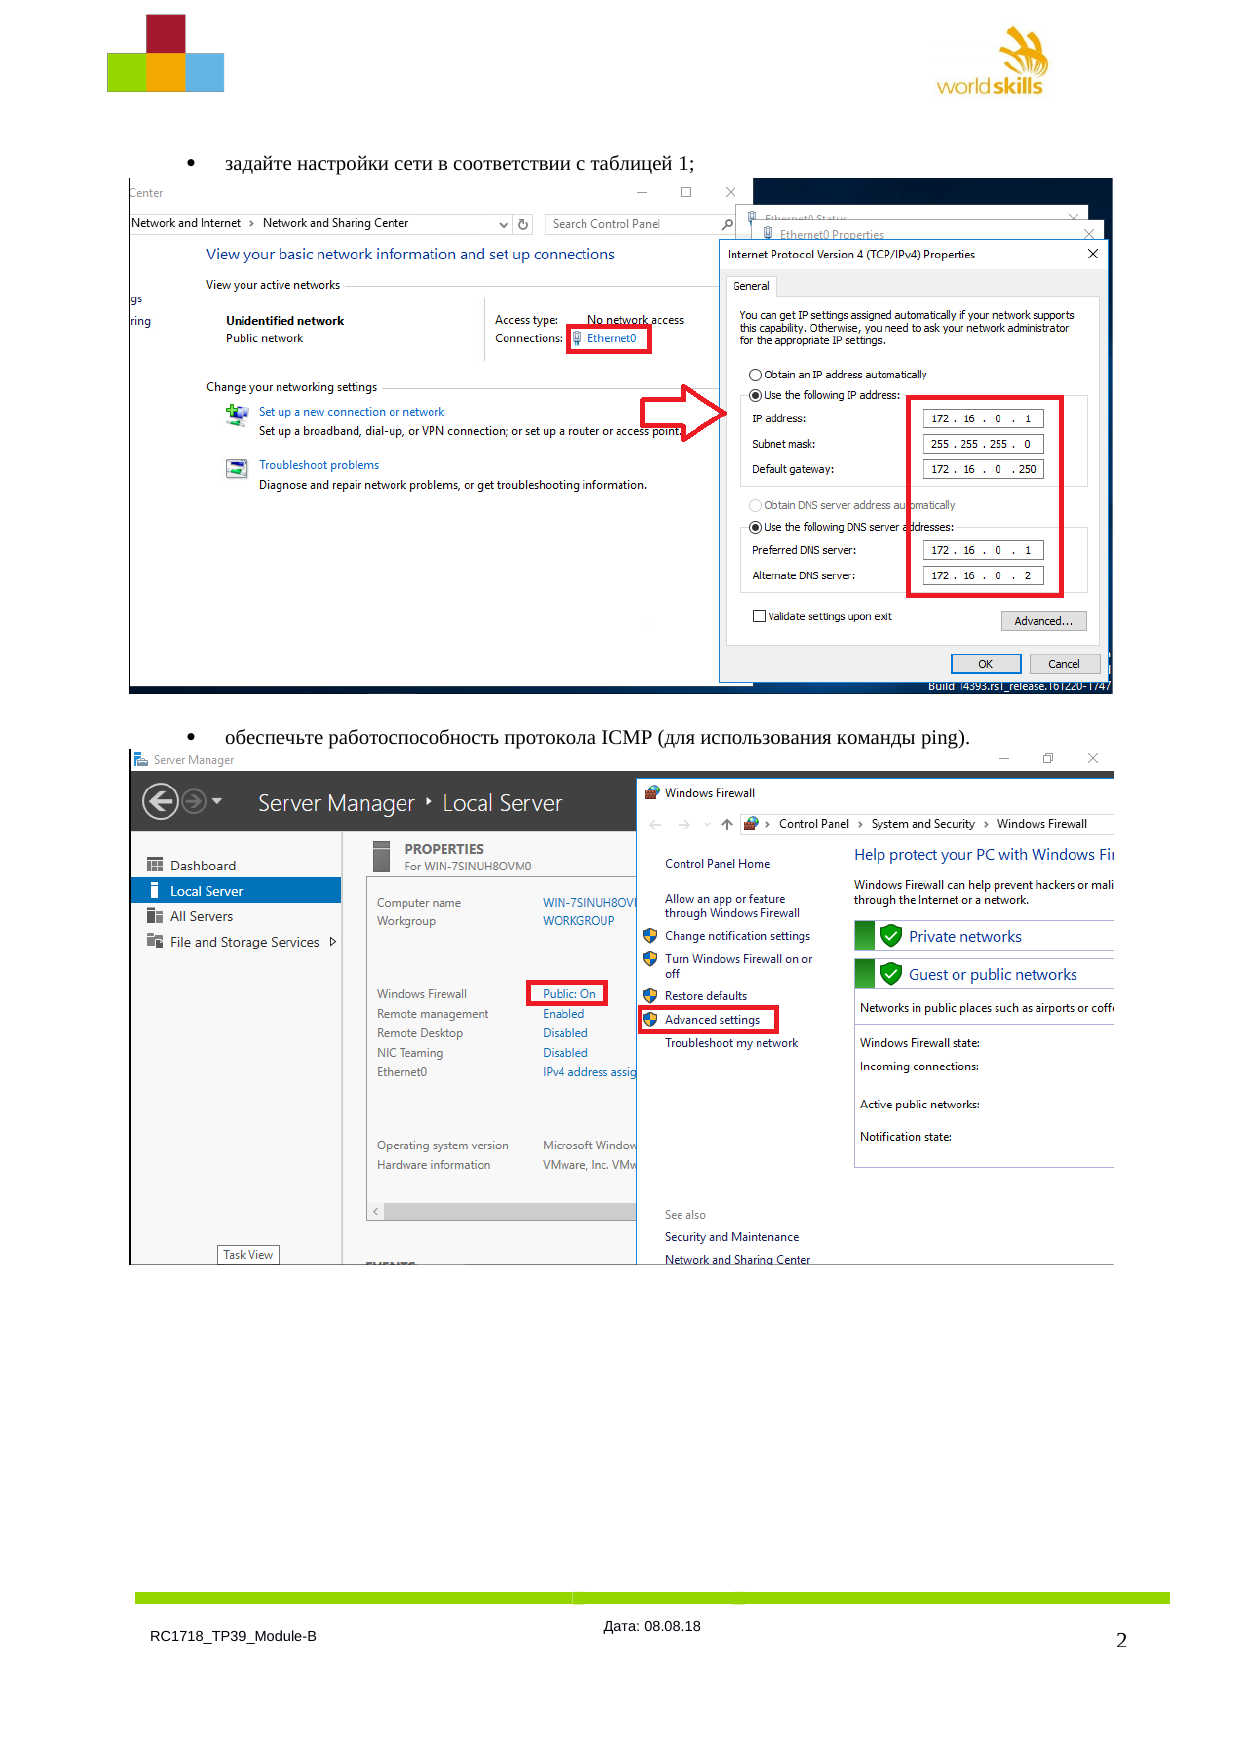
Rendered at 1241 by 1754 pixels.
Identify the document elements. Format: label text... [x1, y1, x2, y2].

picture [129, 178, 1113, 694]
picture [933, 22, 1056, 101]
list задайте настройки сети в соответствии с таблицей 1; [187, 151, 1113, 175]
picture [129, 749, 1114, 1265]
list обеспечьте работоспособность протокола ICMP (для использования команды ping). [187, 725, 1113, 749]
picture [106, 14, 225, 92]
